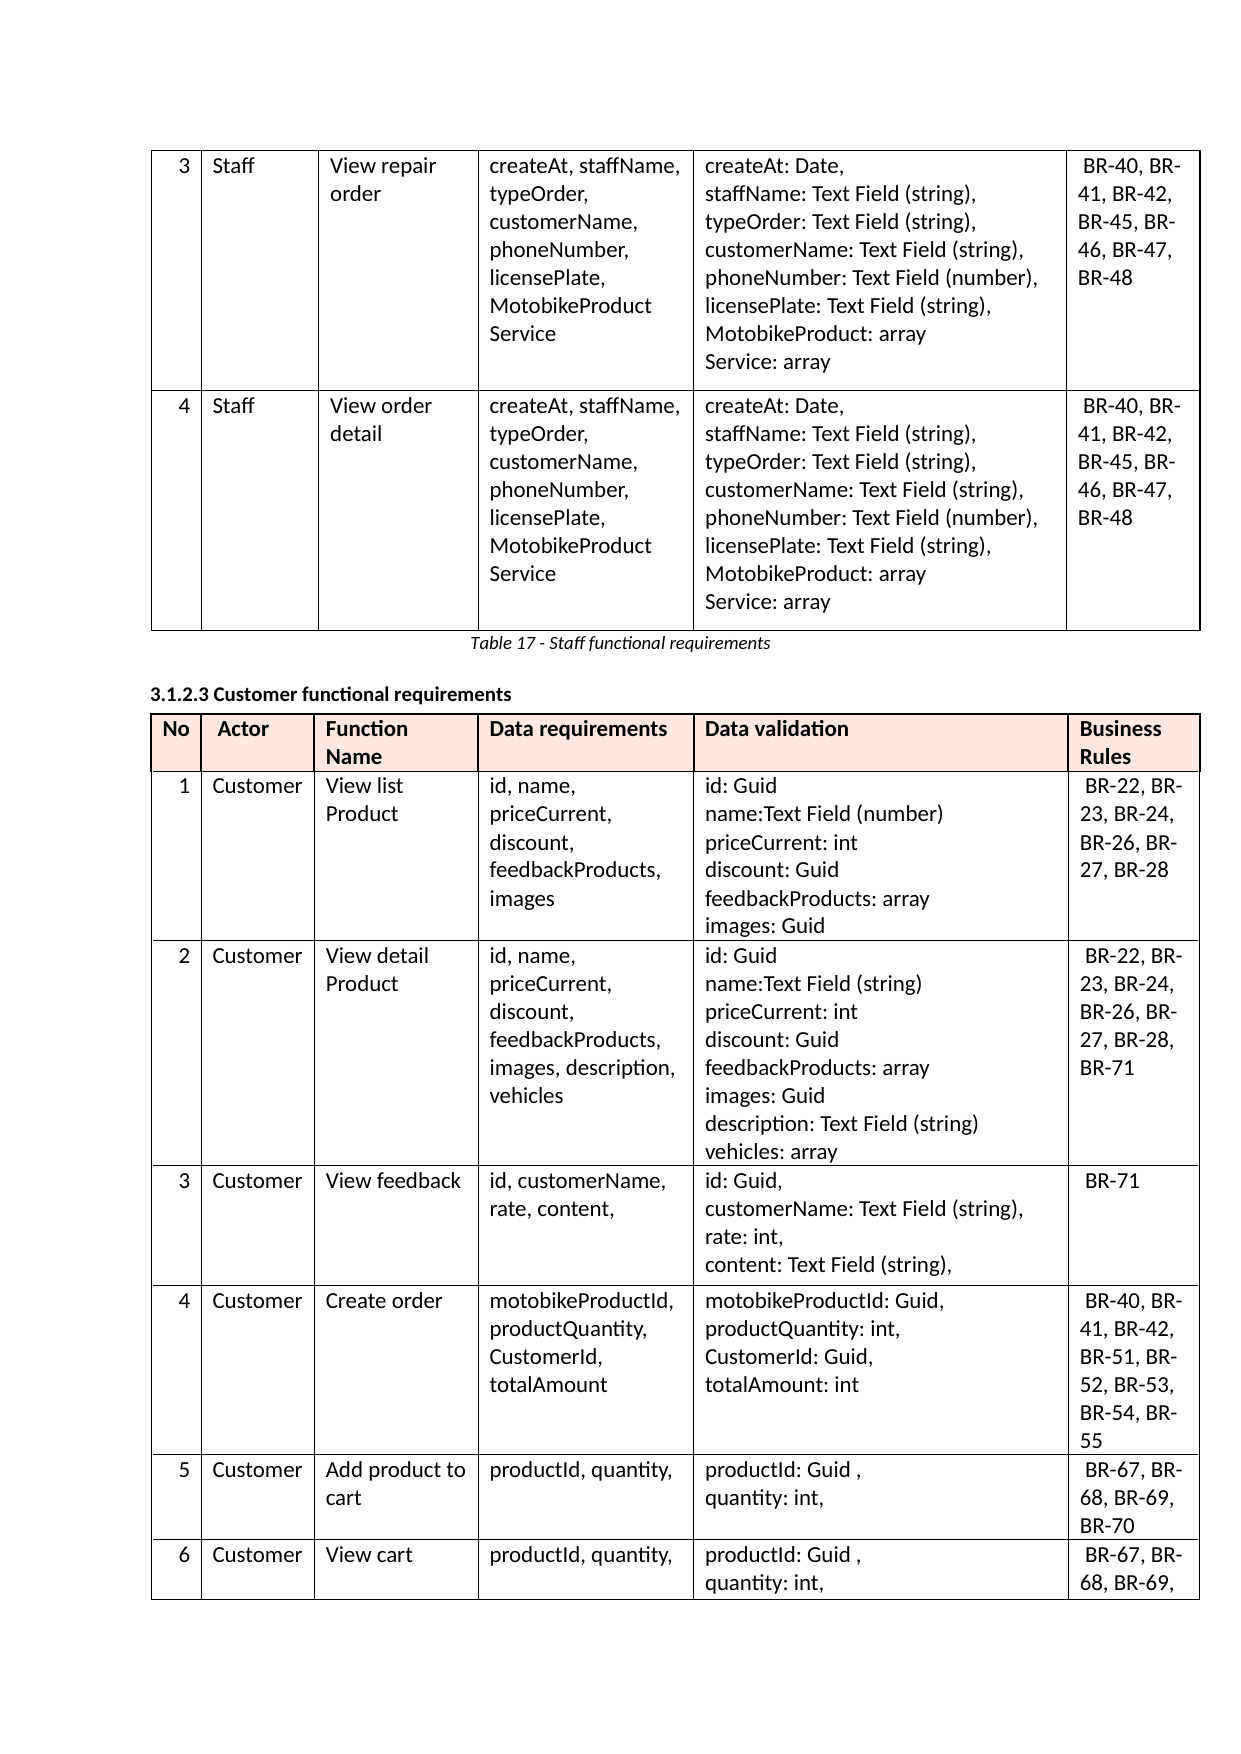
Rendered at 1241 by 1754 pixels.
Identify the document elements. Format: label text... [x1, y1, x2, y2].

table_cell Create order [315, 1286, 478, 1454]
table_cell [1069, 1539, 1199, 1599]
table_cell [479, 1540, 693, 1599]
table_cell 5 [152, 1455, 201, 1539]
table_cell Staff [202, 151, 318, 390]
table_cell BR-67, BR-68, BR-69, BR-70 [1069, 1454, 1199, 1539]
table_cell View repair order [319, 151, 478, 390]
table_cell View feedback [315, 1166, 478, 1285]
table_cell BR-22, BR-23, BR-24, BR-26, BR-27, BR-28 [1069, 771, 1199, 940]
table_cell 3 [152, 151, 201, 390]
table_header Data requirements [479, 715, 693, 771]
table_cell BR-40, BR-41, BR-42, BR-51, BR-52, BR-53, BR-54, BR-55 [1069, 1285, 1199, 1454]
table_cell Add product to cart [315, 1455, 478, 1539]
table_cell id, name, priceCurrent, discount, feedbackProducts, images, description, vehicles [479, 941, 693, 1165]
text 3.1.2.3 Customer functional requirements [150, 681, 1093, 706]
table_cell 2 [152, 941, 201, 1165]
table_header No [152, 715, 200, 771]
table_cell View list Product [315, 772, 478, 940]
text Table 17 - Staff functional requirements [150, 631, 1093, 654]
table_cell 4 [152, 391, 201, 630]
table_cell productId: Guid , quantity: int, [694, 1455, 1068, 1539]
table_cell motobikeProductId, productQuantity, CustomerId, totalAmount [479, 1286, 693, 1454]
table_cell Customer [202, 1540, 314, 1599]
table_cell id, customerName, rate, content, [479, 1166, 693, 1285]
table_cell id: Guid name:Text Field (number) priceCurrent: int discount: Guid feedbackProducts: array images: Guid [694, 772, 1068, 940]
table_header Data validation [695, 715, 1067, 771]
table_header Business Rules [1069, 715, 1199, 771]
table_cell motobikeProductId: Guid, productQuantity: int, CustomerId: Guid, totalAmount: int [694, 1286, 1068, 1454]
table_cell 6 [152, 1540, 201, 1599]
table_cell id: Guid name:Text Field (string) priceCurrent: int discount: Guid feedbackProducts: array images: Guid description: Text Field (string) vehicles: array [694, 941, 1068, 1165]
table_cell createAt: Date, staffName: Text Field (string), typeOrder: Text Field (string), customerName: Text Field (string), phoneNumber: Text Field (number), licensePlate: Text Field (string), MotobikeProduct: array Service: array [694, 151, 1066, 390]
table_cell Customer [202, 1455, 314, 1539]
table_cell createAt, staffName, typeOrder, customerName, phoneNumber, licensePlate, MotobikeProduct Service [479, 151, 693, 390]
table_cell Customer [202, 1166, 314, 1285]
table_cell View order detail [319, 391, 478, 630]
table_cell 1 [152, 772, 201, 940]
table_cell Customer [202, 1286, 314, 1454]
table_header Function Name [315, 715, 477, 771]
table_cell 3 [152, 1166, 201, 1285]
table_cell Customer [202, 772, 314, 940]
table_cell id: Guid, customerName: Text Field (string), rate: int, content: Text Field (string), [694, 1166, 1068, 1285]
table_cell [694, 1540, 1068, 1599]
table_cell BR-71 [1069, 1165, 1199, 1285]
table_cell productId, quantity, [479, 1455, 693, 1539]
table_cell View cart [315, 1540, 478, 1599]
table_cell 4 [152, 1286, 201, 1454]
table_header Actor [202, 715, 313, 771]
table_cell createAt: Date, staffName: Text Field (string), typeOrder: Text Field (string), customerName: Text Field (string), phoneNumber: Text Field (number), licensePlate: Text Field (string), MotobikeProduct: array Service: array [694, 391, 1066, 630]
table_cell BR-40, BR-41, BR-42, BR-45, BR-46, BR-47, BR-48 [1067, 151, 1199, 390]
table_cell Staff [202, 391, 318, 630]
table_cell Customer [202, 941, 314, 1165]
table_cell BR-40, BR-41, BR-42, BR-45, BR-46, BR-47, BR-48 [1067, 391, 1199, 630]
table_cell createAt, staffName, typeOrder, customerName, phoneNumber, licensePlate, MotobikeProduct Service [479, 391, 693, 630]
table_cell BR-22, BR-23, BR-24, BR-26, BR-27, BR-28, BR-71 [1069, 940, 1199, 1165]
table_cell id, name, priceCurrent, discount, feedbackProducts, images [479, 772, 693, 940]
table_cell View detail Product [315, 941, 478, 1165]
